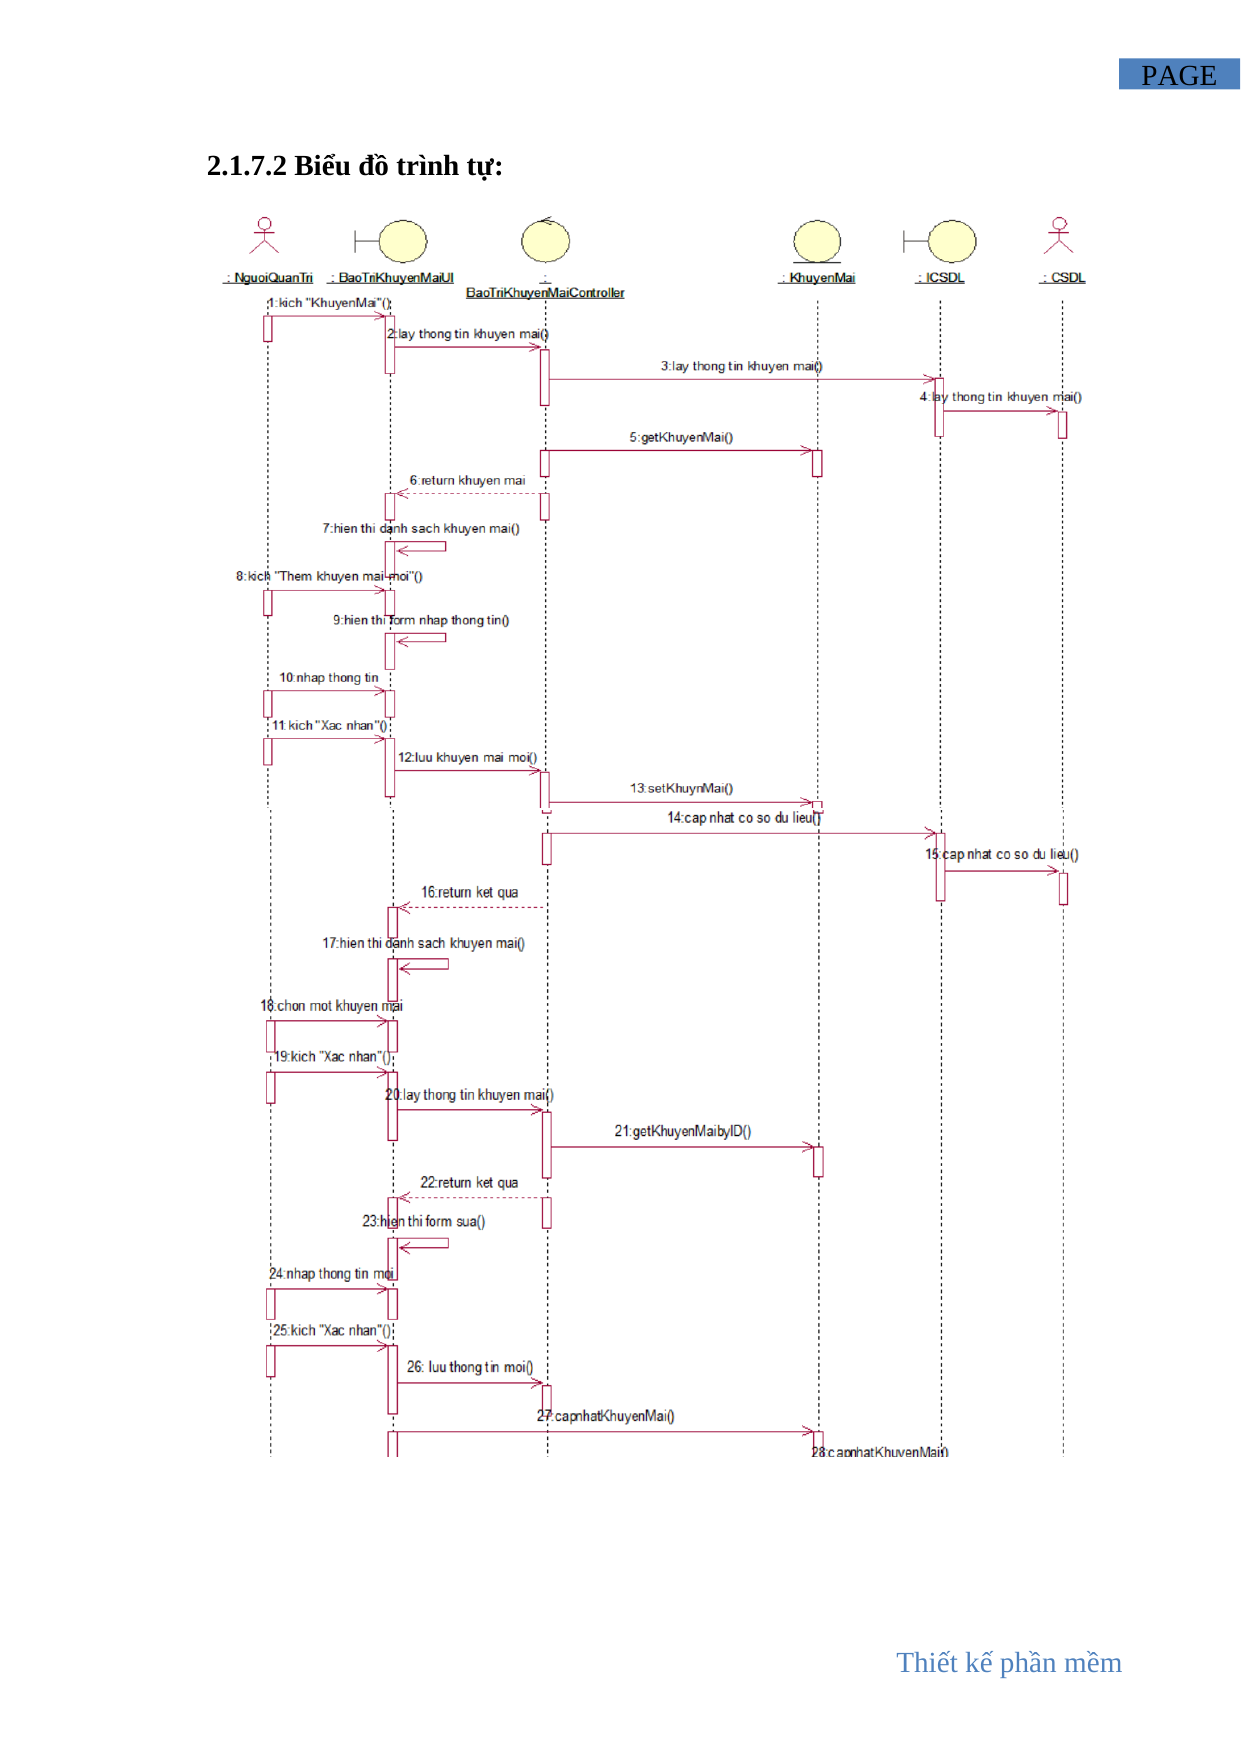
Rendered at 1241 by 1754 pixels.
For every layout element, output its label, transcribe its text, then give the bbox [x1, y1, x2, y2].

picture [212, 810, 1128, 1457]
picture [211, 210, 1118, 808]
subtitle 2.1.7.2 Biểu đồ trình tự: [207, 148, 1122, 181]
